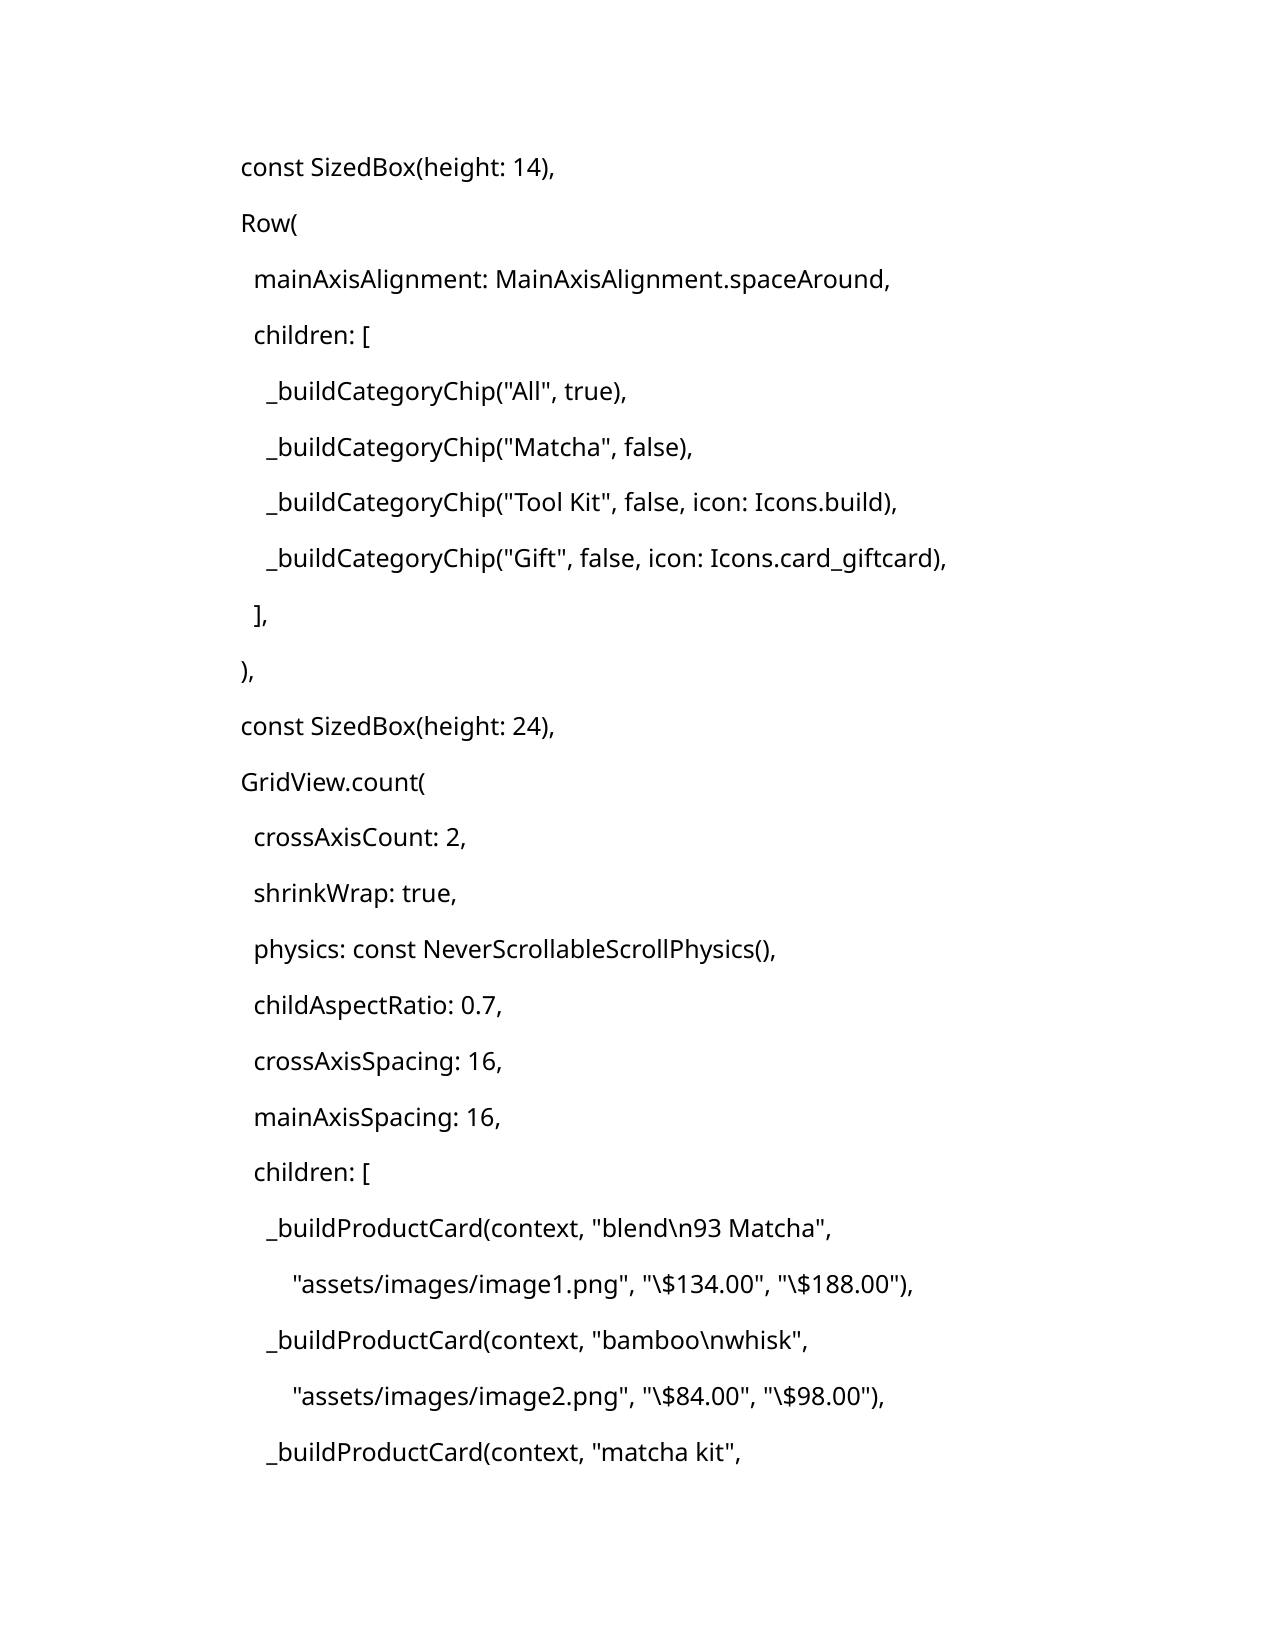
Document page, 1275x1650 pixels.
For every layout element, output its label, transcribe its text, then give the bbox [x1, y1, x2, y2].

text "assets/images/image2.png", "\$84.00", "\$98.00"), [150, 1378, 1125, 1412]
text physics: const NeverScrollableScrollPhysics(), [150, 932, 1125, 966]
text shrinkWrap: true, [150, 876, 1125, 910]
text _buildCategoryChip("Gift", false, icon: Icons.card_giftcard), [150, 541, 1125, 575]
text const SizedBox(height: 24), [150, 708, 1125, 742]
text Row( [150, 206, 1125, 240]
text children: [ [150, 317, 1125, 352]
text children: [ [150, 1155, 1125, 1189]
text _buildCategoryChip("Matcha", false), [150, 429, 1125, 463]
text ), [150, 652, 1125, 687]
text _buildCategoryChip("Tool Kit", false, icon: Icons.build), [150, 485, 1125, 519]
text _buildCategoryChip("All", true), [150, 373, 1125, 407]
text _buildProductCard(context, "bamboo\nwhisk", [150, 1322, 1125, 1357]
text mainAxisSpacing: 16, [150, 1099, 1125, 1133]
text const SizedBox(height: 14), [150, 150, 1125, 184]
text crossAxisSpacing: 16, [150, 1043, 1125, 1077]
text _buildProductCard(context, "matcha kit", [150, 1434, 1125, 1468]
text GridView.count( [150, 764, 1125, 798]
text mainAxisAlignment: MainAxisAlignment.spaceAround, [150, 262, 1125, 296]
text _buildProductCard(context, "blend\n93 Matcha", [150, 1211, 1125, 1245]
text "assets/images/image1.png", "\$134.00", "\$188.00"), [150, 1267, 1125, 1301]
text ], [150, 597, 1125, 631]
text childAspectRatio: 0.7, [150, 987, 1125, 1022]
text crossAxisCount: 2, [150, 820, 1125, 854]
